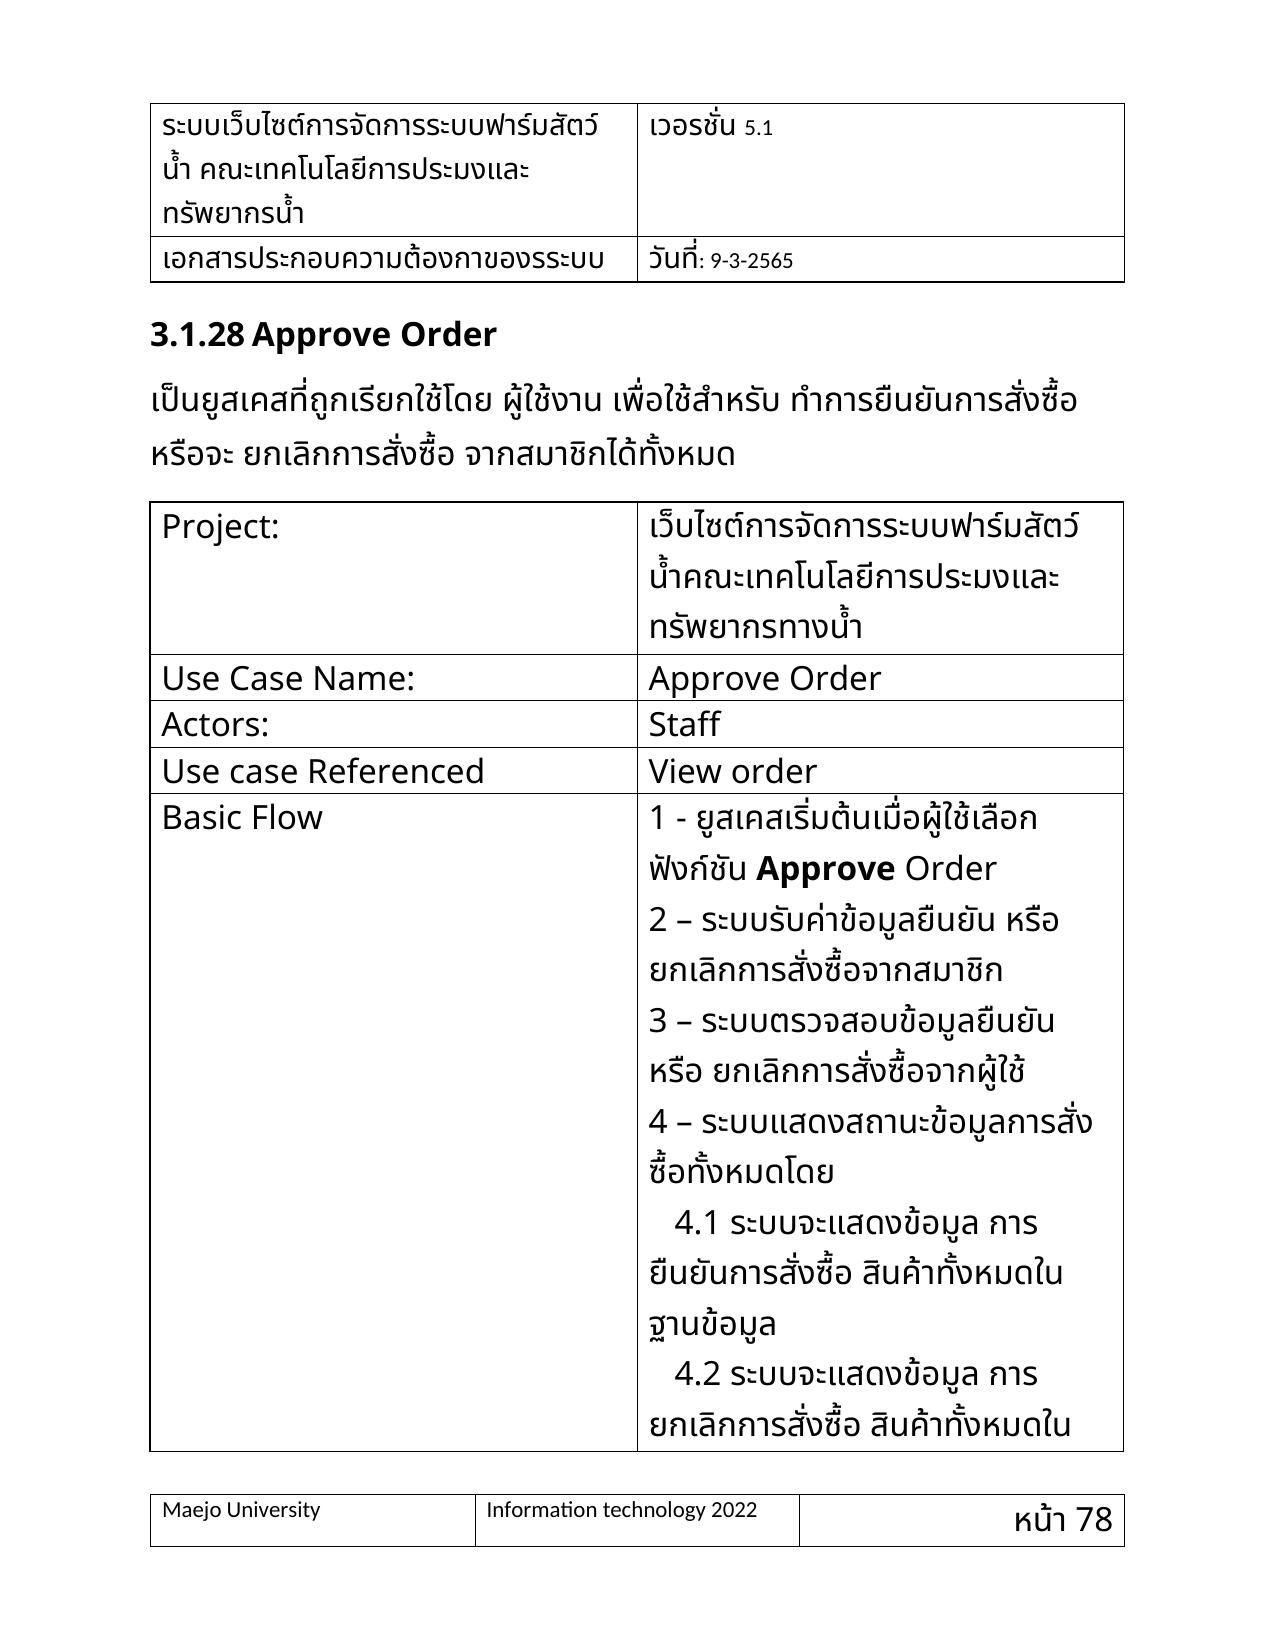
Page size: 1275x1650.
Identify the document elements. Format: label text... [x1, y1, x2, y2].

table_cell Approve Order [638, 655, 1123, 700]
table_cell Staff [638, 701, 1123, 747]
text 3.1.28 Approve Order [150, 310, 1125, 356]
table_cell Basic Flow [151, 794, 637, 1451]
table_cell Use Case Name: [151, 655, 637, 700]
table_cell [638, 794, 1123, 1451]
table_header เว็บไซต์การจัดการระบบฟาร์มสัตว์น้ำคณะเทคโนโลยีการประมงและทรัพยากรทางน้ำ [638, 503, 1123, 654]
text เป็นยูสเคสที่ถูกเรียกใช้โดย ผู้ใช้งาน เพื่อใช้สำหรับ ทำการยืนยันการสั่งซื้อหรือจะ ยกเลิกการสั่งซื้อ จากสมาชิกได้ทั้งหมด [150, 376, 1125, 481]
table_header Project: [151, 503, 637, 654]
table_cell Use case Referenced [151, 748, 637, 793]
table_cell View order [638, 748, 1123, 793]
table_cell Actors: [151, 701, 637, 747]
